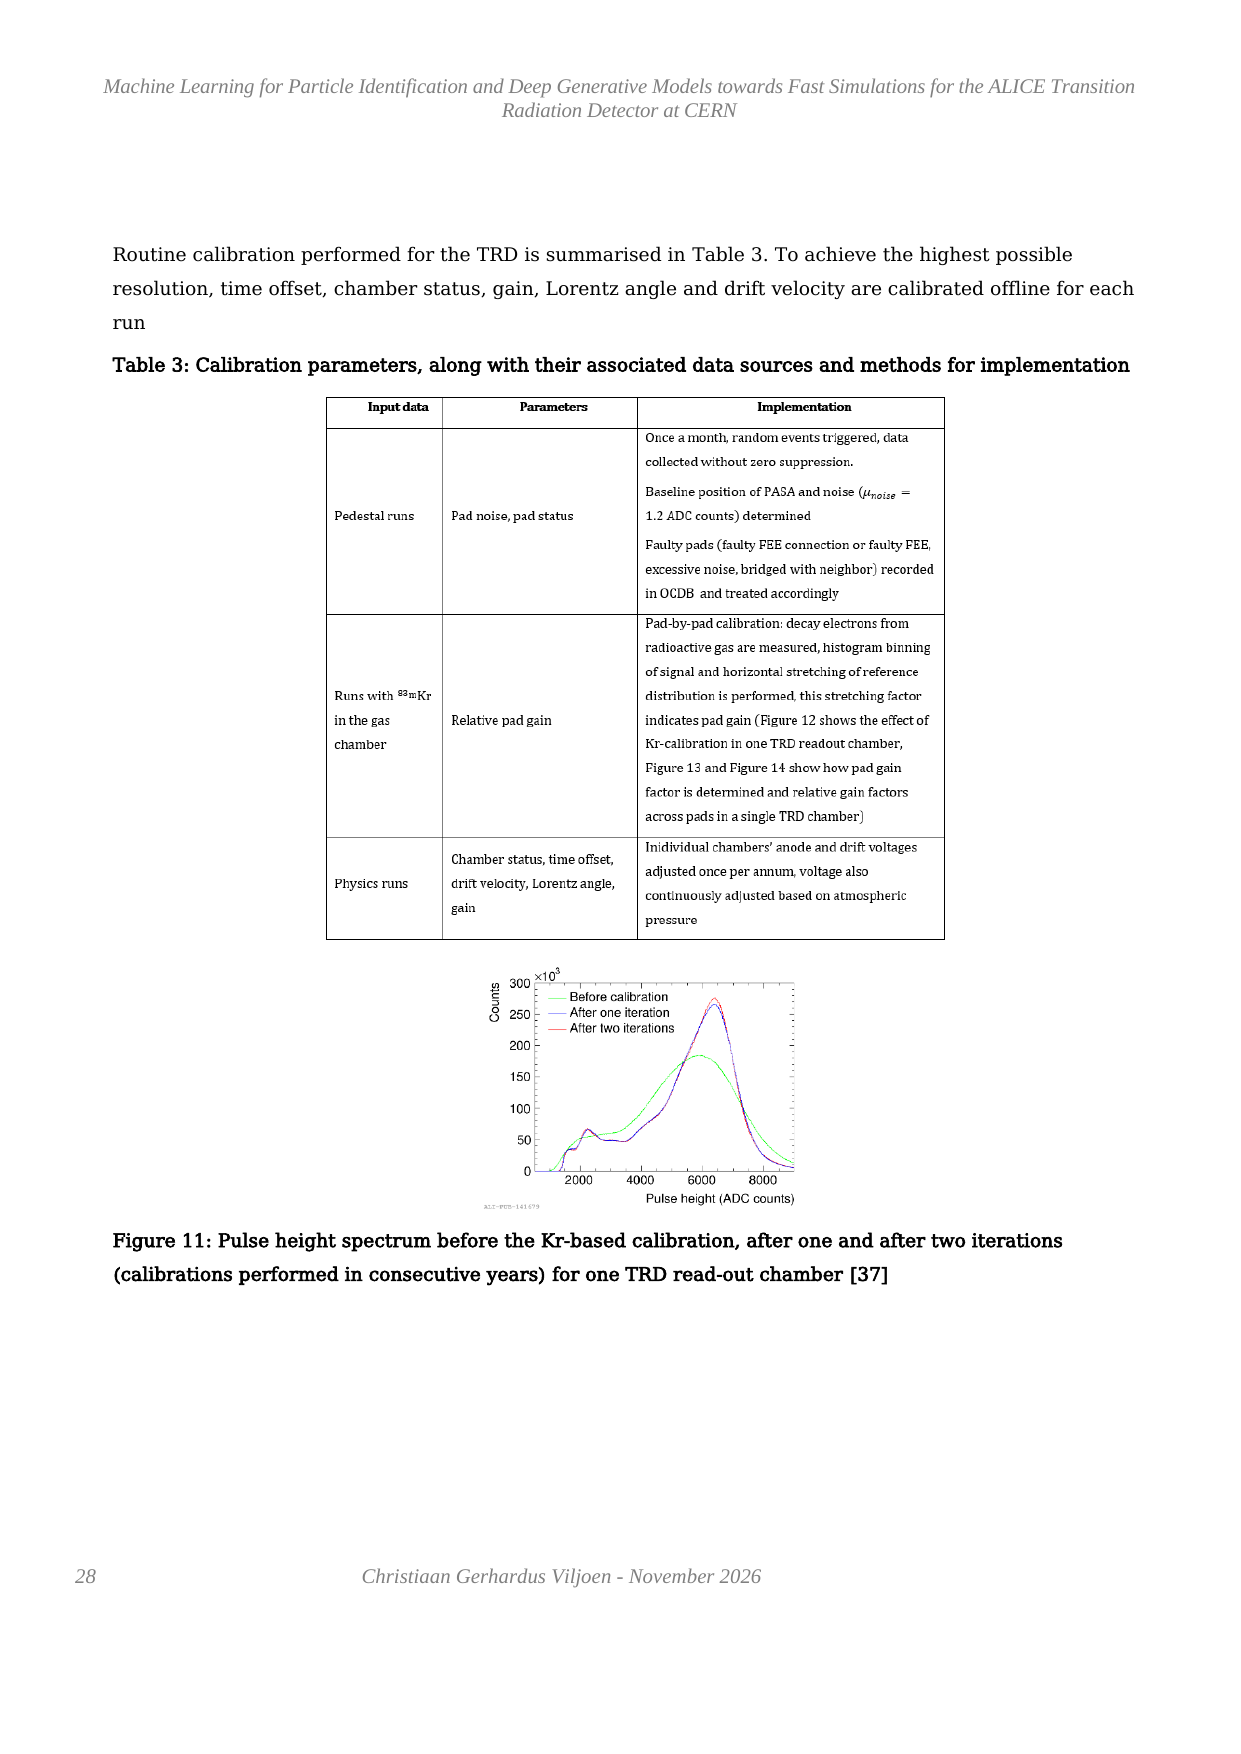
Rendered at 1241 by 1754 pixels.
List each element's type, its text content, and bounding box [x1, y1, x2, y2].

picture [483, 967, 795, 1209]
text Figure 11: Pulse height spectrum before the Kr-based calibration, after one and after two iterations (calibrations performed in consecutive years) for one TRD read-out chamber [112, 1228, 1165, 1284]
text Table 3: Calibration parameters, along with their associated data sources and methods for implementation [112, 353, 1165, 375]
picture [321, 394, 957, 949]
text Routine calibration performed for the TRD is summarised in Table 3. To achieve the highest possible resolution, time offset, chamber status, gain, Lorentz angle and drift velocity are calibrated offline for each run [112, 243, 1165, 333]
